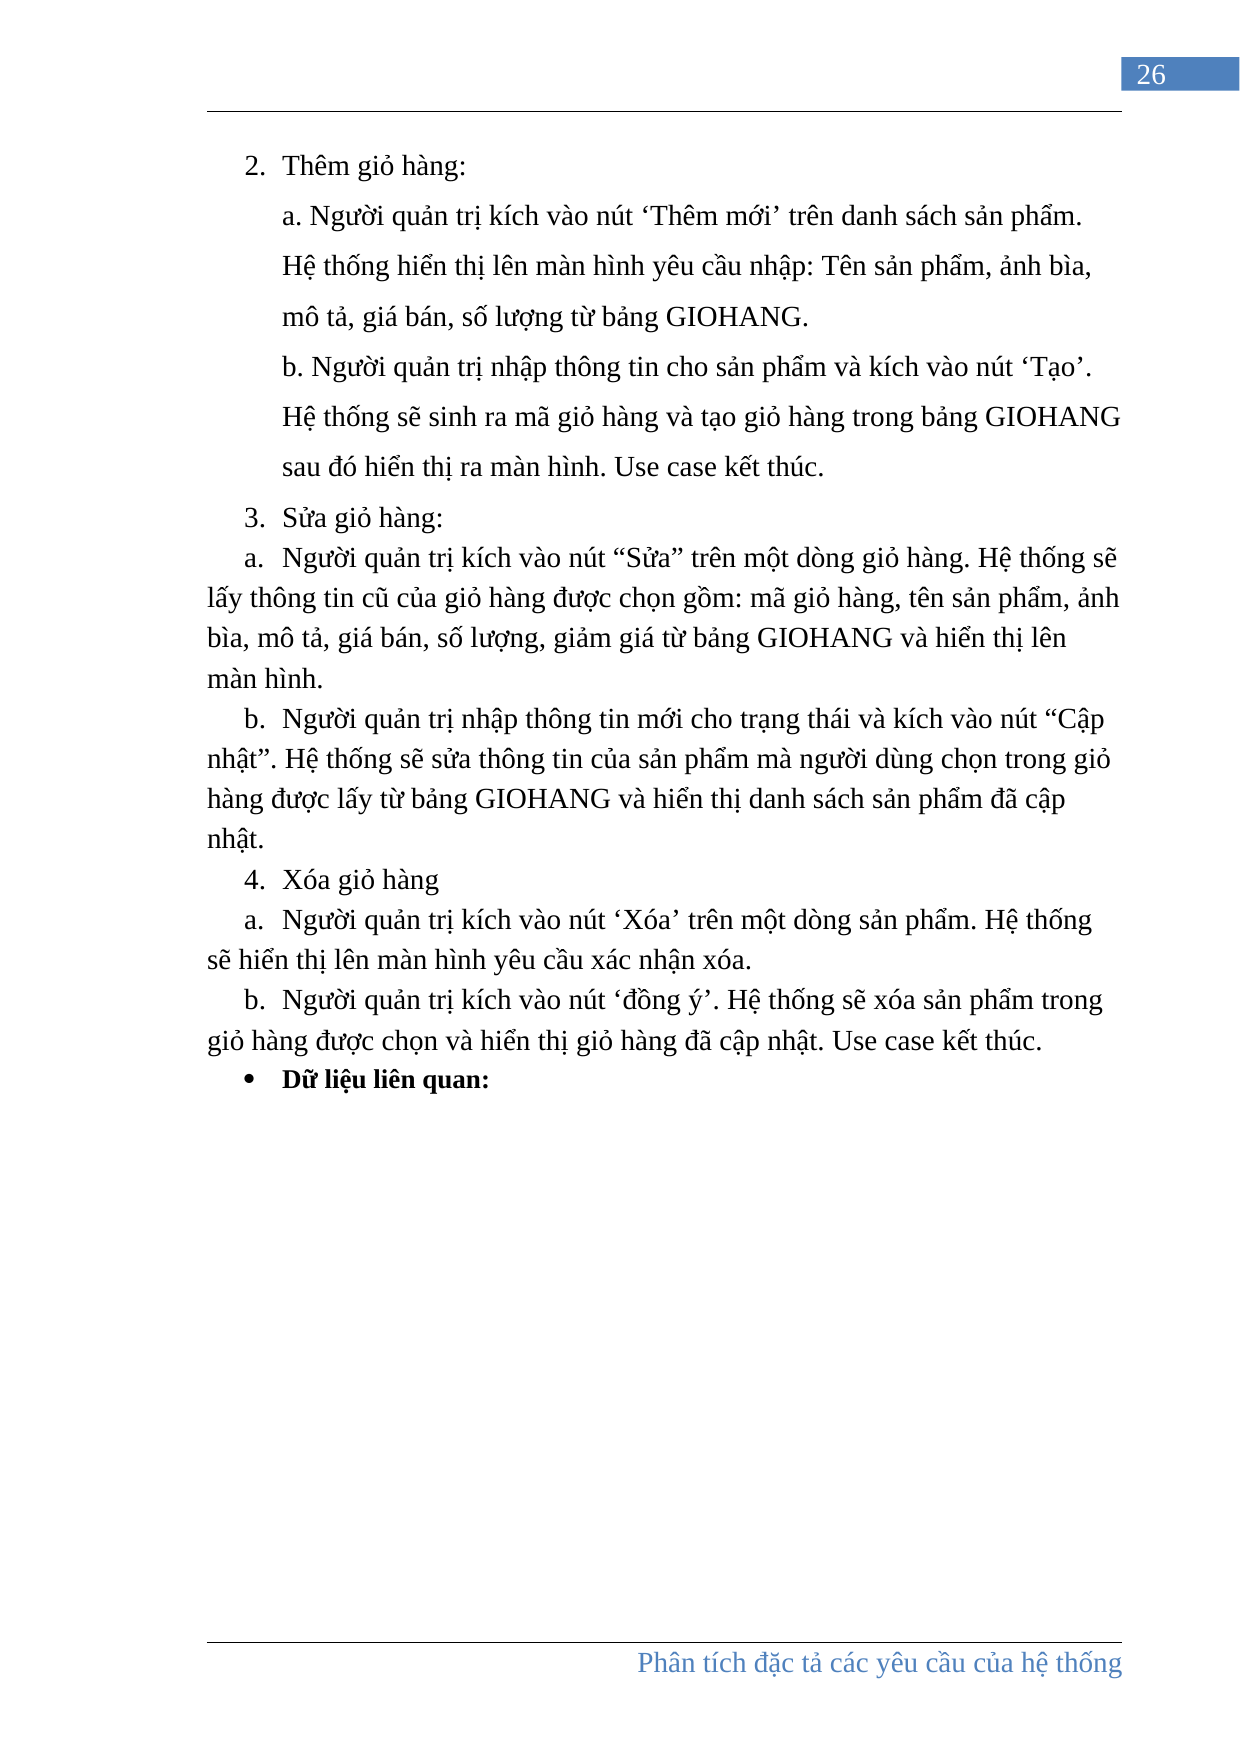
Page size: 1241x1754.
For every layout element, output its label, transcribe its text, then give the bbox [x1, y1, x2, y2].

list Người quản trị kích vào nút “Sửa” trên một dòng giỏ hàng. Hệ thống sẽ lấy thông tin cũ của giỏ hàng được chọn gồm: mã giỏ hàng, tên sản phẩm, ảnh bìa, mô tả, giá bán, số lượng, giảm giá từ bảng GIOHANG và hiển thị lên màn hình. [207, 540, 1122, 694]
list Người quản trị kích vào nút ‘đồng ý’. Hệ thống sẽ xóa sản phẩm trong giỏ hàng được chọn và hiển thị giỏ hàng đã cập nhật. Use case kết thúc. [207, 982, 1122, 1056]
list a. Người quản trị kích vào nút ‘Thêm mới’ trên danh sách sản phẩm. Hệ thống hiển thị lên màn hình yêu cầu nhập: Tên sản phẩm, ảnh bìa, mô tả, giá bán, số lượng từ bảng GIOHANG. [282, 198, 1122, 332]
list Người quản trị nhập thông tin mới cho trạng thái và kích vào nút “Cập nhật”. Hệ thống sẽ sửa thông tin của sản phẩm mà người dùng chọn trong giỏ hàng được lấy từ bảng GIOHANG và hiển thị danh sách sản phẩm đã cập nhật. [207, 701, 1122, 855]
list Thêm giỏ hàng: [244, 148, 1122, 181]
list Người quản trị kích vào nút ‘Xóa’ trên một dòng sản phẩm. Hệ thống sẽ hiển thị lên màn hình yêu cầu xác nhận xóa. [207, 902, 1122, 976]
list Xóa giỏ hàng [207, 862, 1122, 895]
list Dữ liệu liên quan: [244, 1063, 1122, 1094]
list Sửa giỏ hàng: [207, 500, 1122, 533]
list b. Người quản trị nhập thông tin cho sản phẩm và kích vào nút ‘Tạo’. Hệ thống sẽ sinh ra mã giỏ hàng và tạo giỏ hàng trong bảng GIOHANG sau đó hiển thị ra màn hình. Use case kết thúc. [282, 349, 1122, 483]
